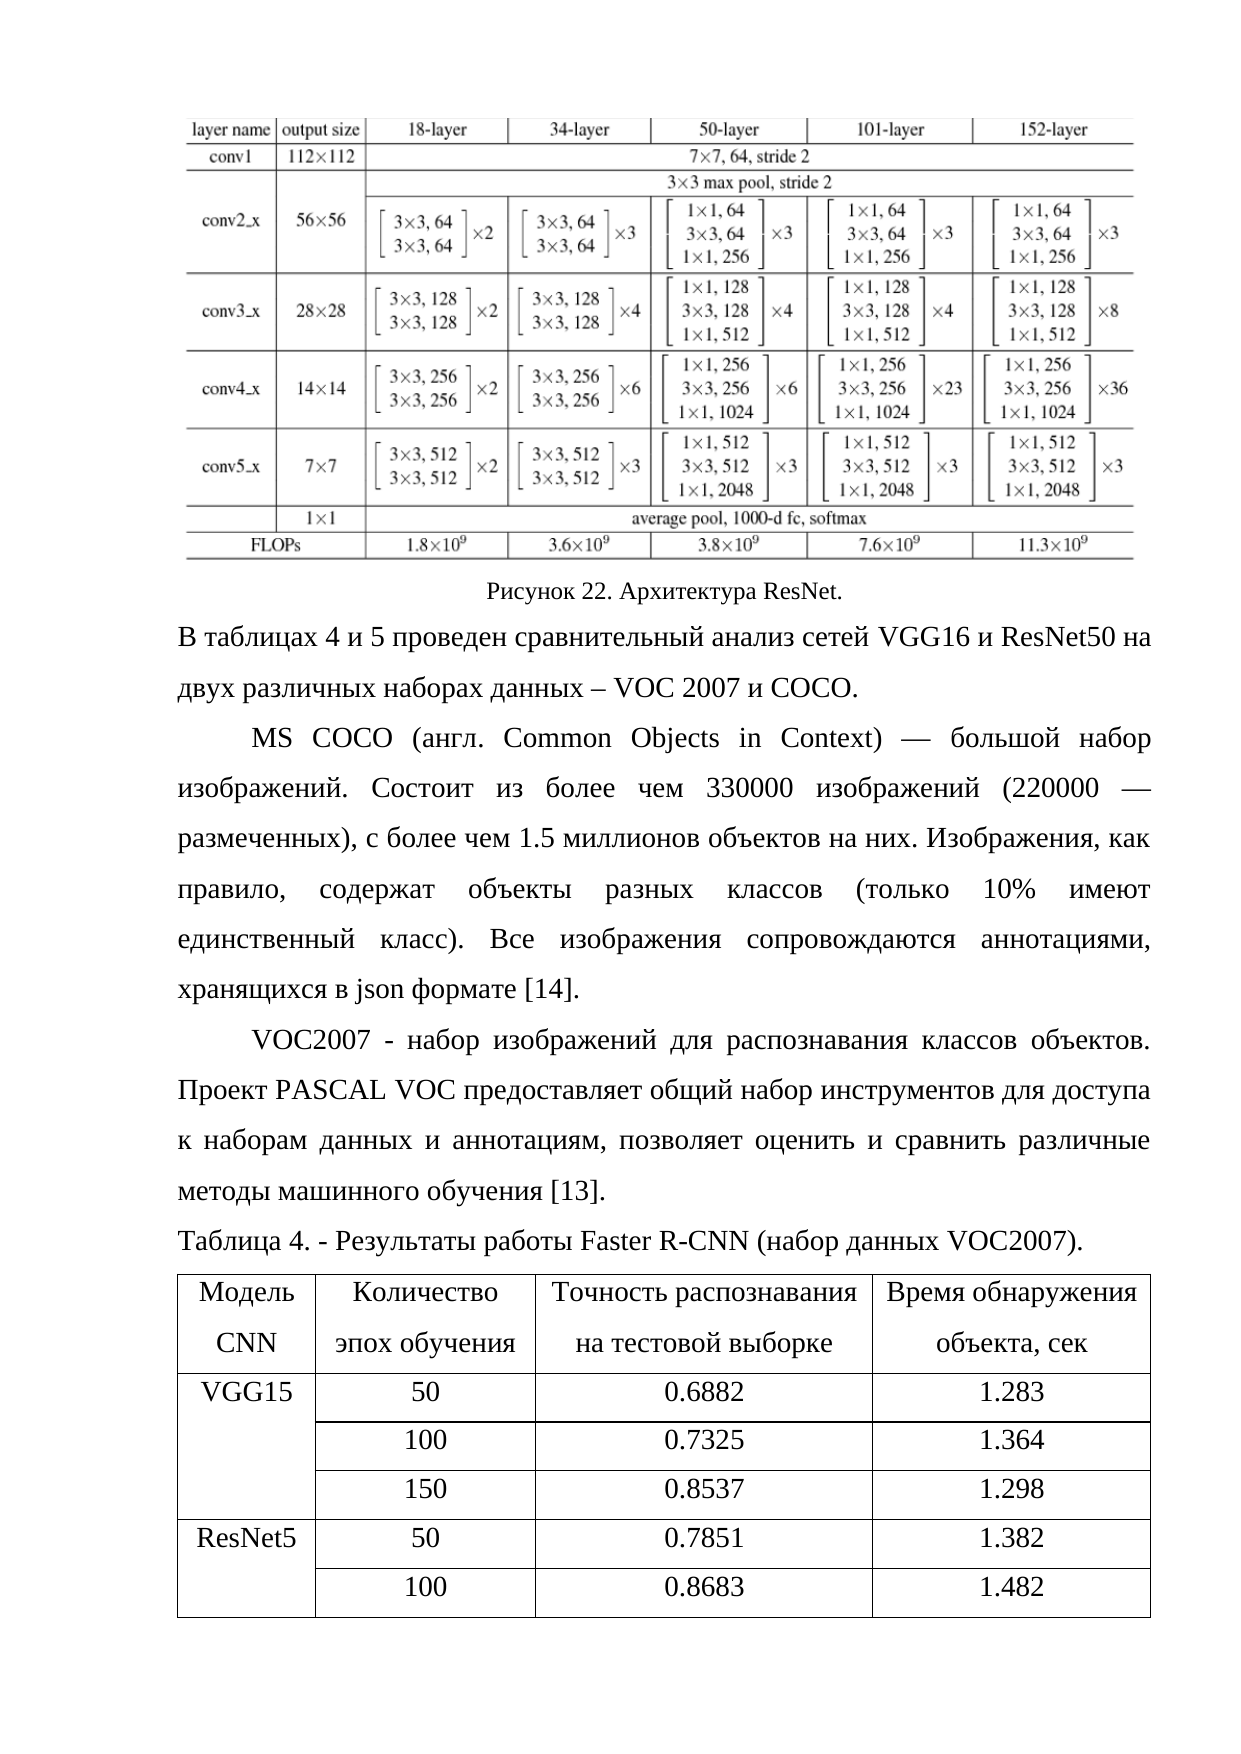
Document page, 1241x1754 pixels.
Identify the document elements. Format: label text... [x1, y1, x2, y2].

table_cell 0.8537 [536, 1471, 872, 1519]
table_cell 0.7851 [536, 1520, 872, 1568]
table_cell 1.283 [873, 1374, 1150, 1421]
table_cell 50 [316, 1520, 535, 1568]
text MS COCO (англ. Common Objects in Context) — большой набор изображений. Состоит из более чем 330000 изображений (220000 — размеченных), с более чем 1.5 миллионов объектов на них. Изображения, как правило, содержат объекты разных классов (только 10% имеют единственный класс). Все изображения сопровождаются аннотациями, хранящихся в json формате [14]. [177, 720, 1152, 1005]
table_cell 1.382 [873, 1520, 1150, 1568]
table_cell 50 [316, 1374, 535, 1421]
table_cell 150 [316, 1471, 535, 1519]
table_cell 1.364 [873, 1423, 1150, 1470]
table_cell VGG15 [178, 1374, 315, 1519]
table_cell 1.482 [873, 1569, 1150, 1617]
table_cell 100 [316, 1569, 535, 1617]
table_cell ResNet50 [178, 1520, 315, 1617]
text Таблица 4. - Результаты работы Faster R-CNN (набор данных VOC2007). [177, 1223, 1152, 1257]
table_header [536, 1275, 872, 1373]
table_cell 0.6882 [536, 1374, 872, 1421]
table_header Модель CNN [178, 1275, 315, 1373]
table_cell 0.8683 [536, 1569, 872, 1617]
table_cell 100 [316, 1423, 535, 1470]
table_header Время обнаружения объекта, сек [873, 1275, 1150, 1373]
text Рисунок 22. Архитектура ResNet. [177, 576, 1152, 605]
table_cell 0.7325 [536, 1423, 872, 1470]
text VOC2007 - набор изображений для распознавания классов объектов. Проект PASCAL VOC предоставляет общий набор инструментов для доступа к наборам данных и аннотациям, позволяет оценить и сравнить различные методы машинного обучения [13]. [177, 1022, 1152, 1206]
table_header Количество эпох обучения [316, 1275, 535, 1373]
table_cell 1.298 [873, 1471, 1150, 1519]
text В таблицах 4 и 5 проведен сравнительный анализ сетей VGG16 и ResNet50 на двух различных наборах данных – VOC 2007 и COCO. [177, 619, 1152, 703]
picture [177, 118, 1150, 562]
